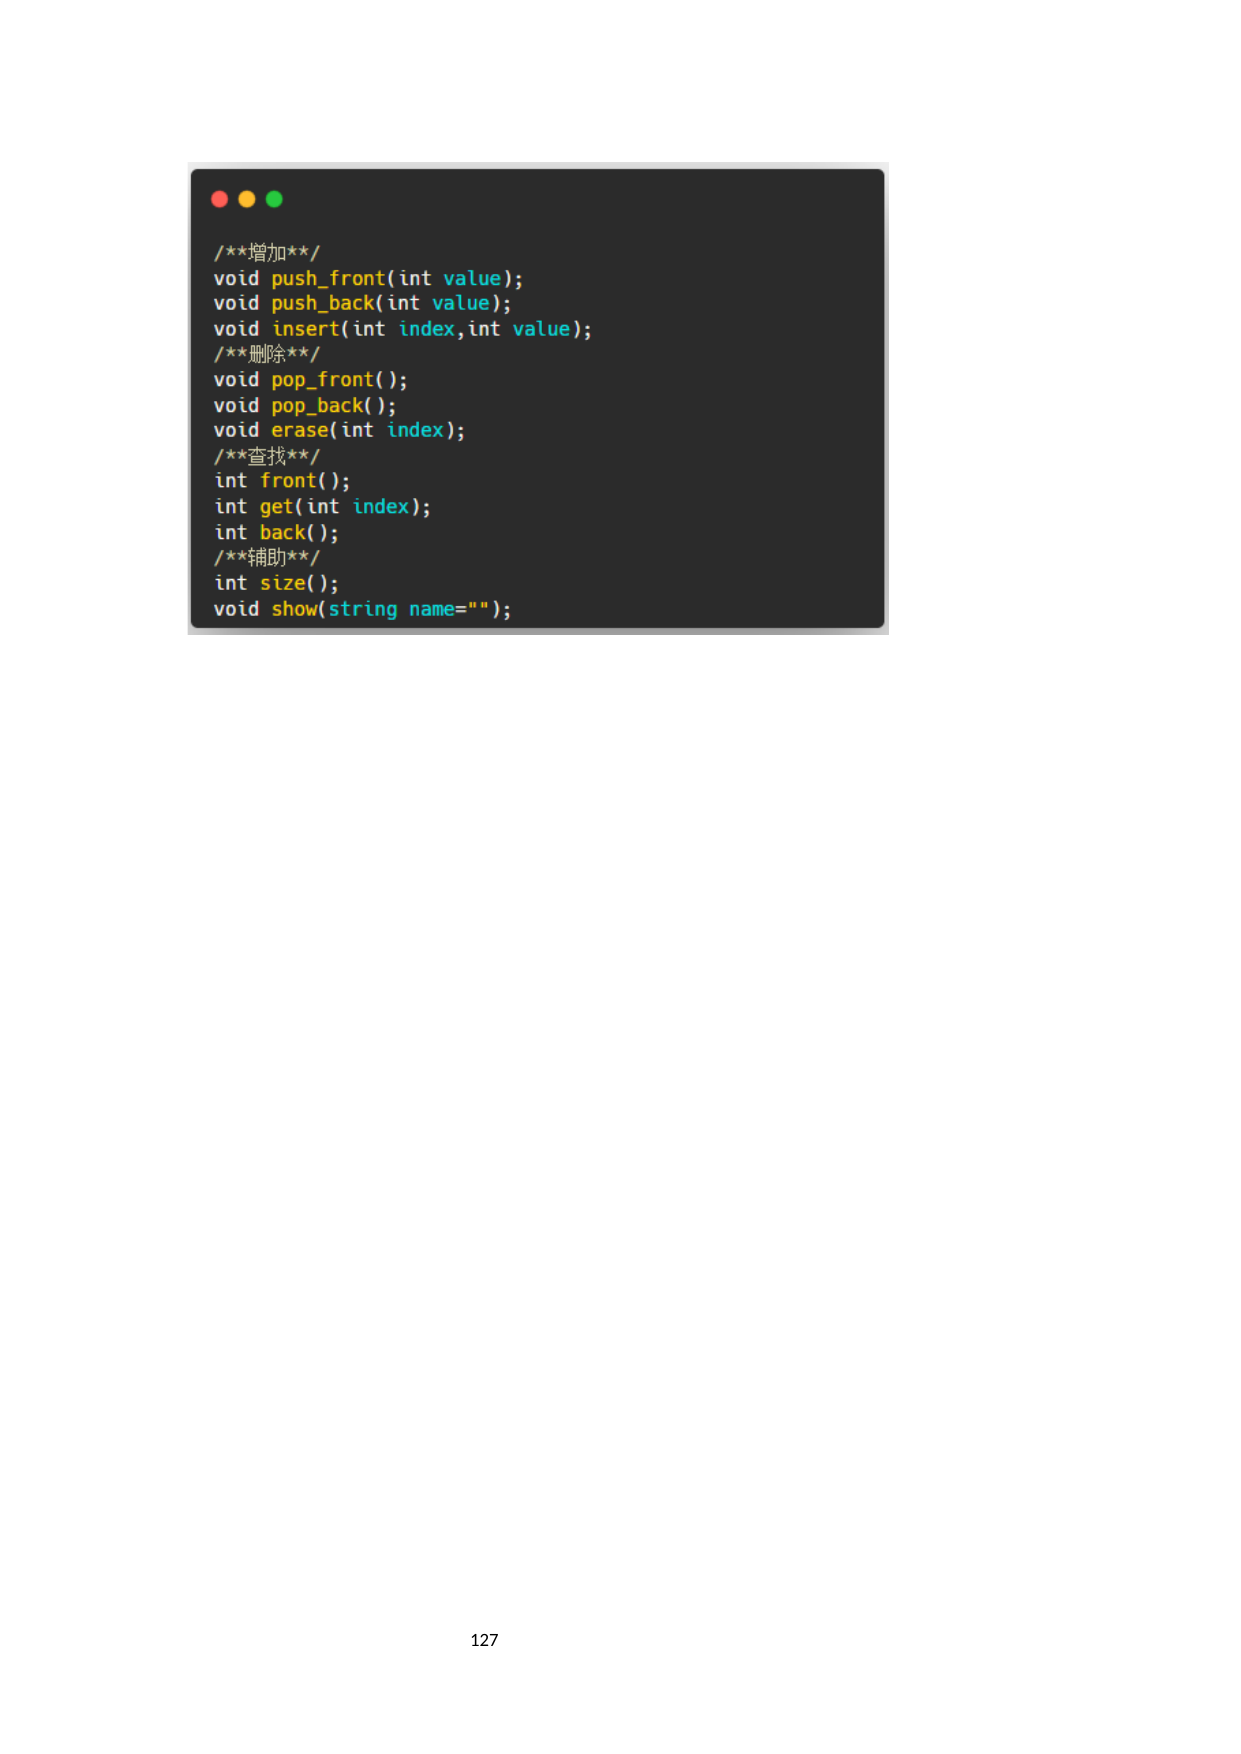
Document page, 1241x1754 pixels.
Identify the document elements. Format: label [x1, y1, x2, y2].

picture [187, 162, 889, 635]
